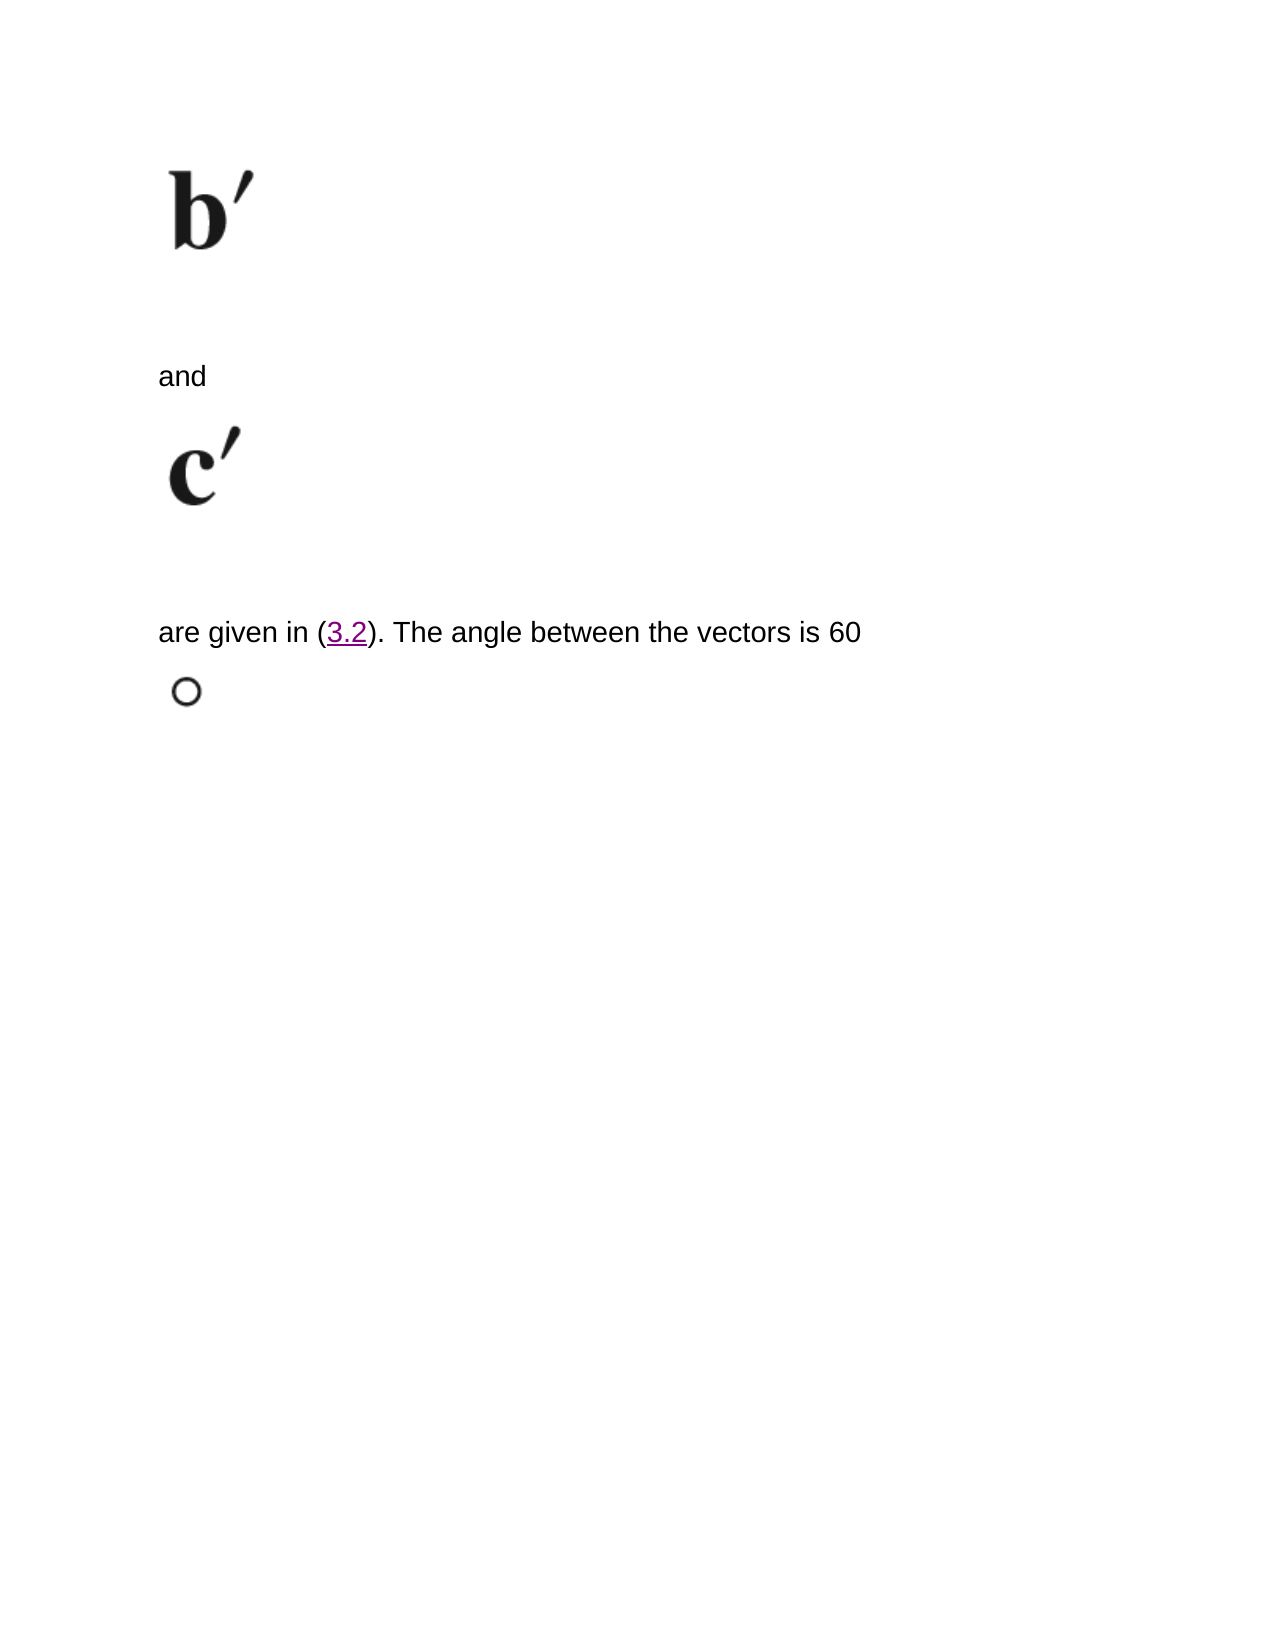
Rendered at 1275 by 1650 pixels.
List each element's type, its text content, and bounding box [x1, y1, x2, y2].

text are given in (3.2). The angle between the vectors is 60 [150, 615, 1125, 648]
picture [150, 660, 218, 761]
picture [150, 150, 268, 347]
text and [150, 359, 1125, 393]
picture [150, 405, 255, 603]
